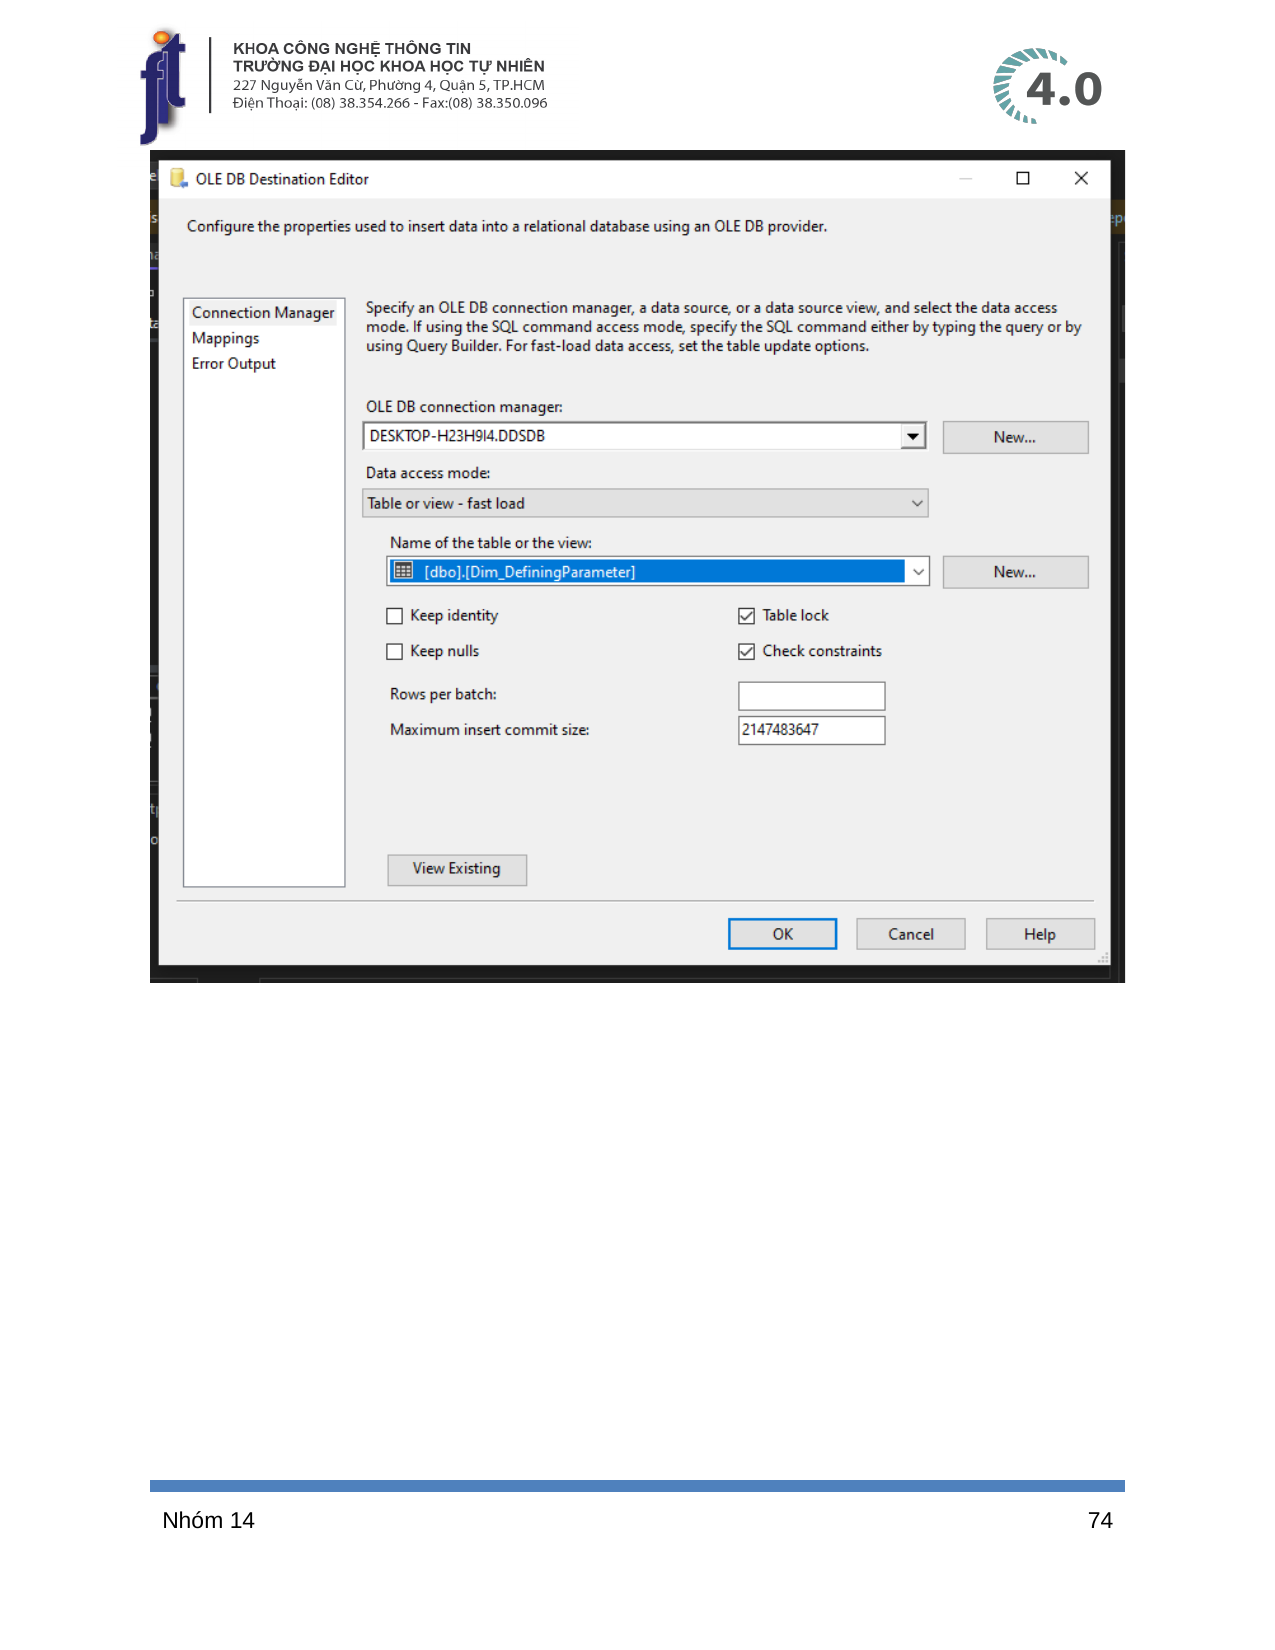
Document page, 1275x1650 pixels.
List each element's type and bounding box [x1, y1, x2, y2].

picture [985, 41, 1108, 127]
picture [117, 21, 1125, 983]
